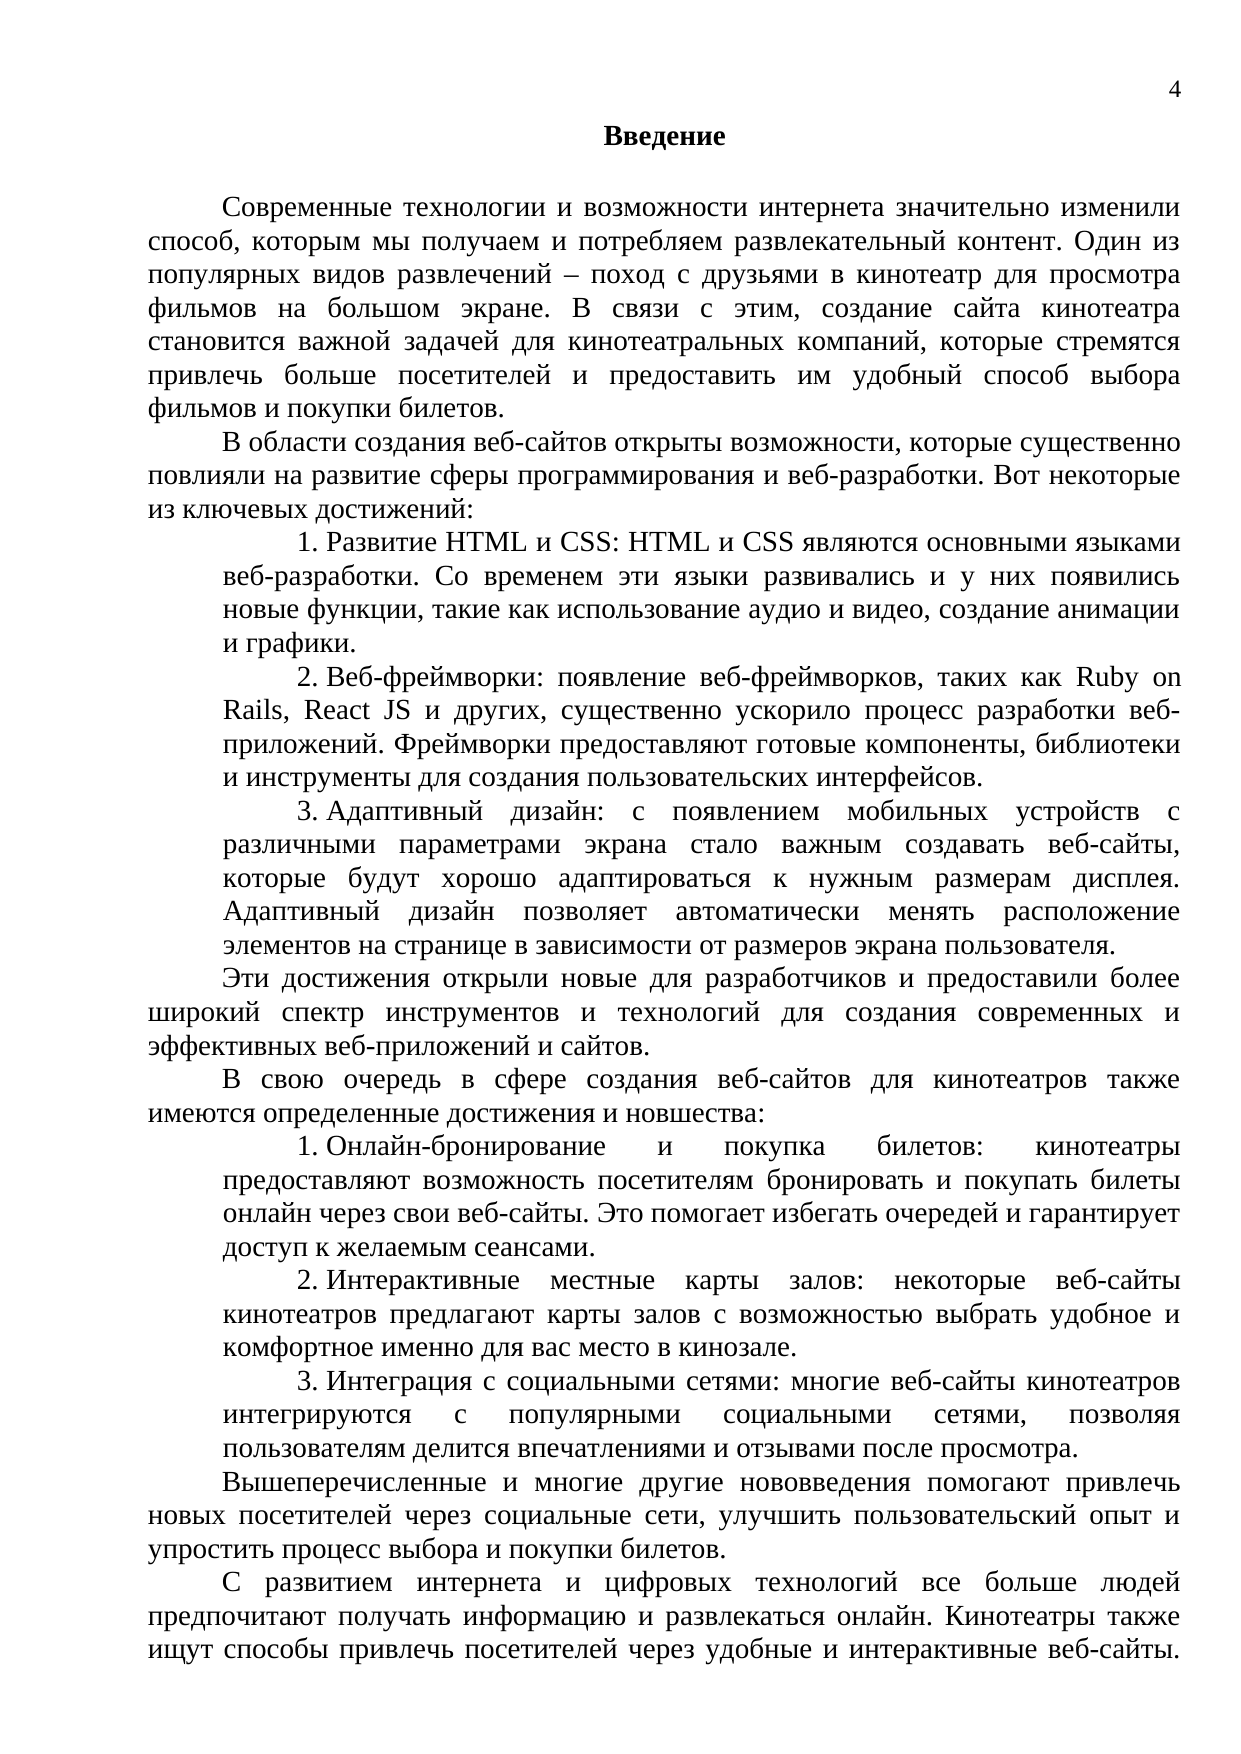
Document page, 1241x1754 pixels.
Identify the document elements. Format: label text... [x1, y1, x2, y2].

text Эти достижения открыли новые для разработчиков и предоставили более широкий спектр инструментов и технологий для создания современных и эффективных веб-приложений и сайтов. [148, 961, 1181, 1061]
text В области создания веб-сайтов открыты возможности, которые существенно повлияли на развитие сферы программирования и веб-разработки. Вот некоторые из ключевых достижений: [148, 424, 1181, 524]
list Онлайн-бронирование и покупка билетов: кинотеатры предоставляют возможность посетителям бронировать и покупать билеты онлайн через свои веб-сайты. Это помогает избегать очередей и гарантирует доступ к желаемым сеансами. [223, 1128, 1181, 1262]
list Интерактивные местные карты залов: некоторые веб-сайты кинотеатров предлагают карты залов с возможностью выбрать удобное и комфортное именно для вас место в кинозале. [223, 1262, 1181, 1363]
list Интеграция с социальными сетями: многие веб-сайты кинотеатров интегрируются с популярными социальными сетями, позволяя пользователям делится впечатлениями и отзывами после просмотра. [223, 1363, 1181, 1464]
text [148, 1564, 1181, 1665]
list Развитие HTML и CSS: HTML и CSS являются основными языками веб-разработки. Со временем эти языки развивались и у них появились новые функции, такие как использование аудио и видео, создание анимации и графики. [223, 524, 1181, 659]
list Веб-фреймворки: появление веб-фреймворков, таких как Ruby on Rails, React JS и других, существенно ускорило процесс разработки веб-приложений. Фреймворки предоставляют готовые компоненты, библиотеки и инструменты для создания пользовательских интерфейсов. [223, 659, 1181, 793]
text Вышеперечисленные и многие другие нововведения помогают привлечь новых посетителей через социальные сети, улучшить пользовательский опыт и упростить процесс выбора и покупки билетов. [148, 1464, 1181, 1564]
text Современные технологии и возможности интернета значительно изменили способ, которым мы получаем и потребляем развлекательный контент. Один из популярных видов развлечений – поход с друзьями в кинотеатр для просмотра фильмов на большом экране. В связи с этим, создание сайта кинотеатра становится важной задачей для кинотеатральных компаний, которые стремятся привлечь больше посетителей и предоставить им удобный способ выбора фильмов и покупки билетов. [148, 189, 1181, 424]
text Введение [148, 118, 1181, 152]
text В свою очередь в сфере создания веб-сайтов для кинотеатров также имеются определенные достижения и новшества: [148, 1061, 1181, 1128]
list Адаптивный дизайн: с появлением мобильных устройств с различными параметрами экрана стало важным создавать веб-сайты, которые будут хорошо адаптироваться к нужным размерам дисплея. Адаптивный дизайн позволяет автоматически менять расположение элементов на странице в зависимости от размеров экрана пользователя. [223, 793, 1181, 961]
